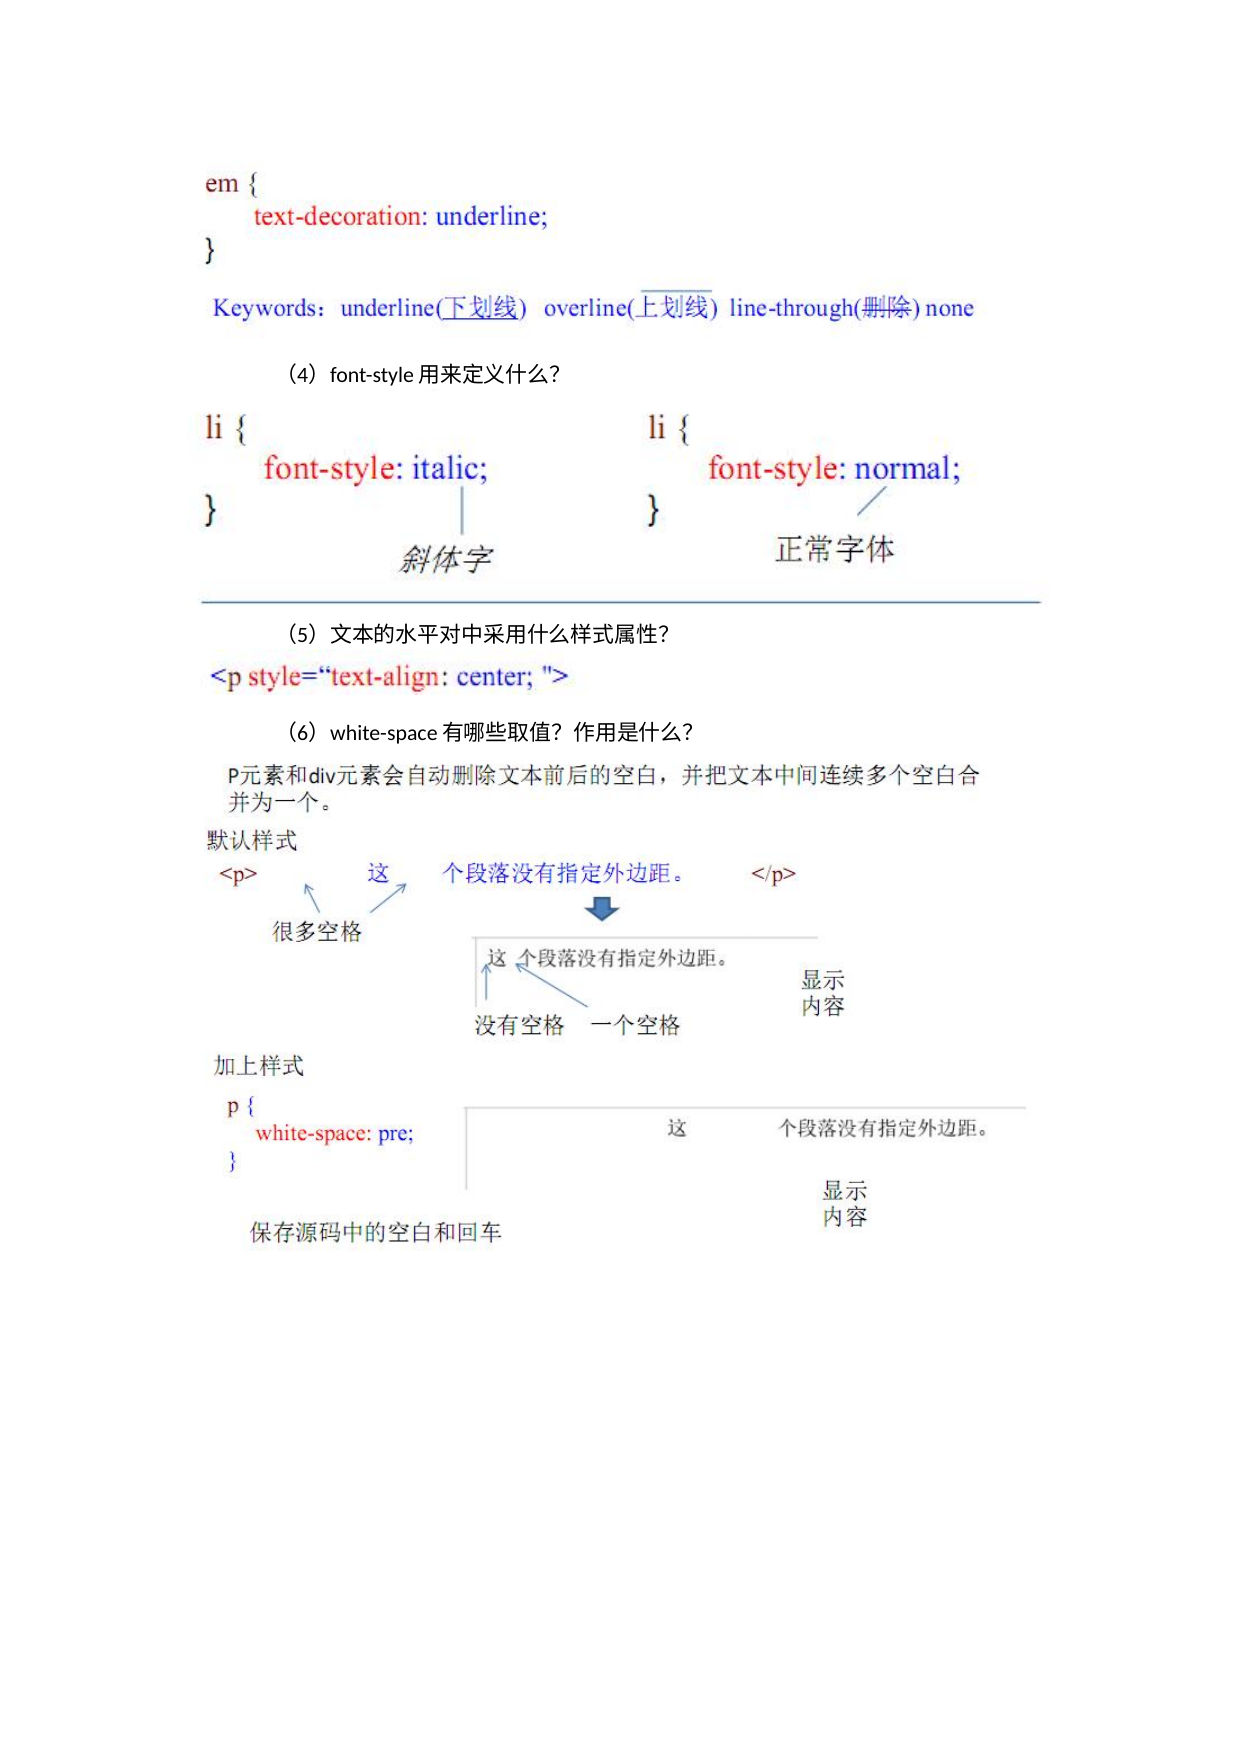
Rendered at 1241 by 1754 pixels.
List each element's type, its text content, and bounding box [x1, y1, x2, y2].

list white-space有哪些取值？作用是什么？ [187, 714, 1053, 747]
picture [187, 389, 1052, 608]
list 文本的水平对中采用什么样式属性？ [187, 617, 1053, 649]
list font-style用来定义什么？ [187, 357, 1053, 389]
picture [187, 649, 600, 695]
picture [187, 162, 1052, 338]
picture [187, 747, 1053, 1263]
